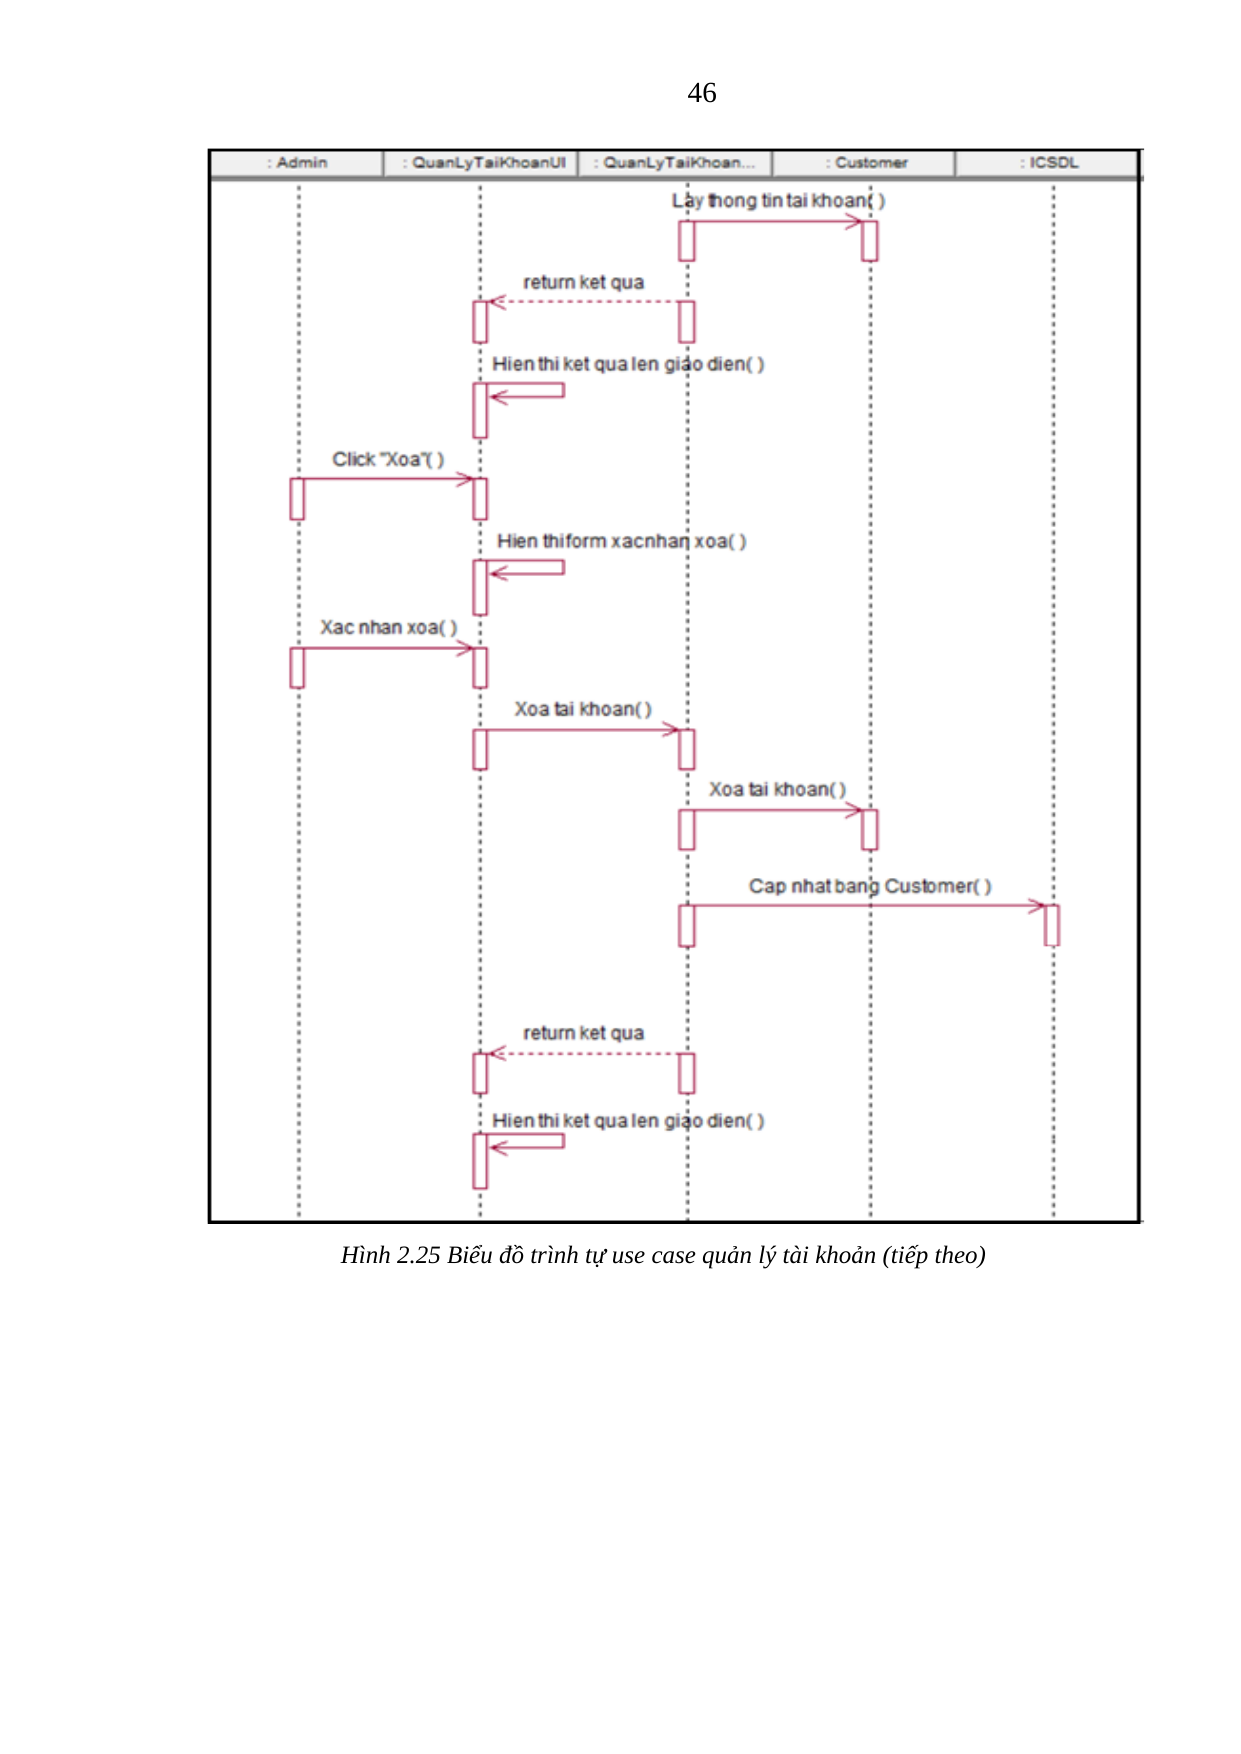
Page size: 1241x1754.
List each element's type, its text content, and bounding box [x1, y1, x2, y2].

picture [206, 147, 1145, 1224]
text Hình 2.25 Biểu đồ trình tự use case quản lý tài khoản (tiếp theo) [207, 1240, 1122, 1269]
